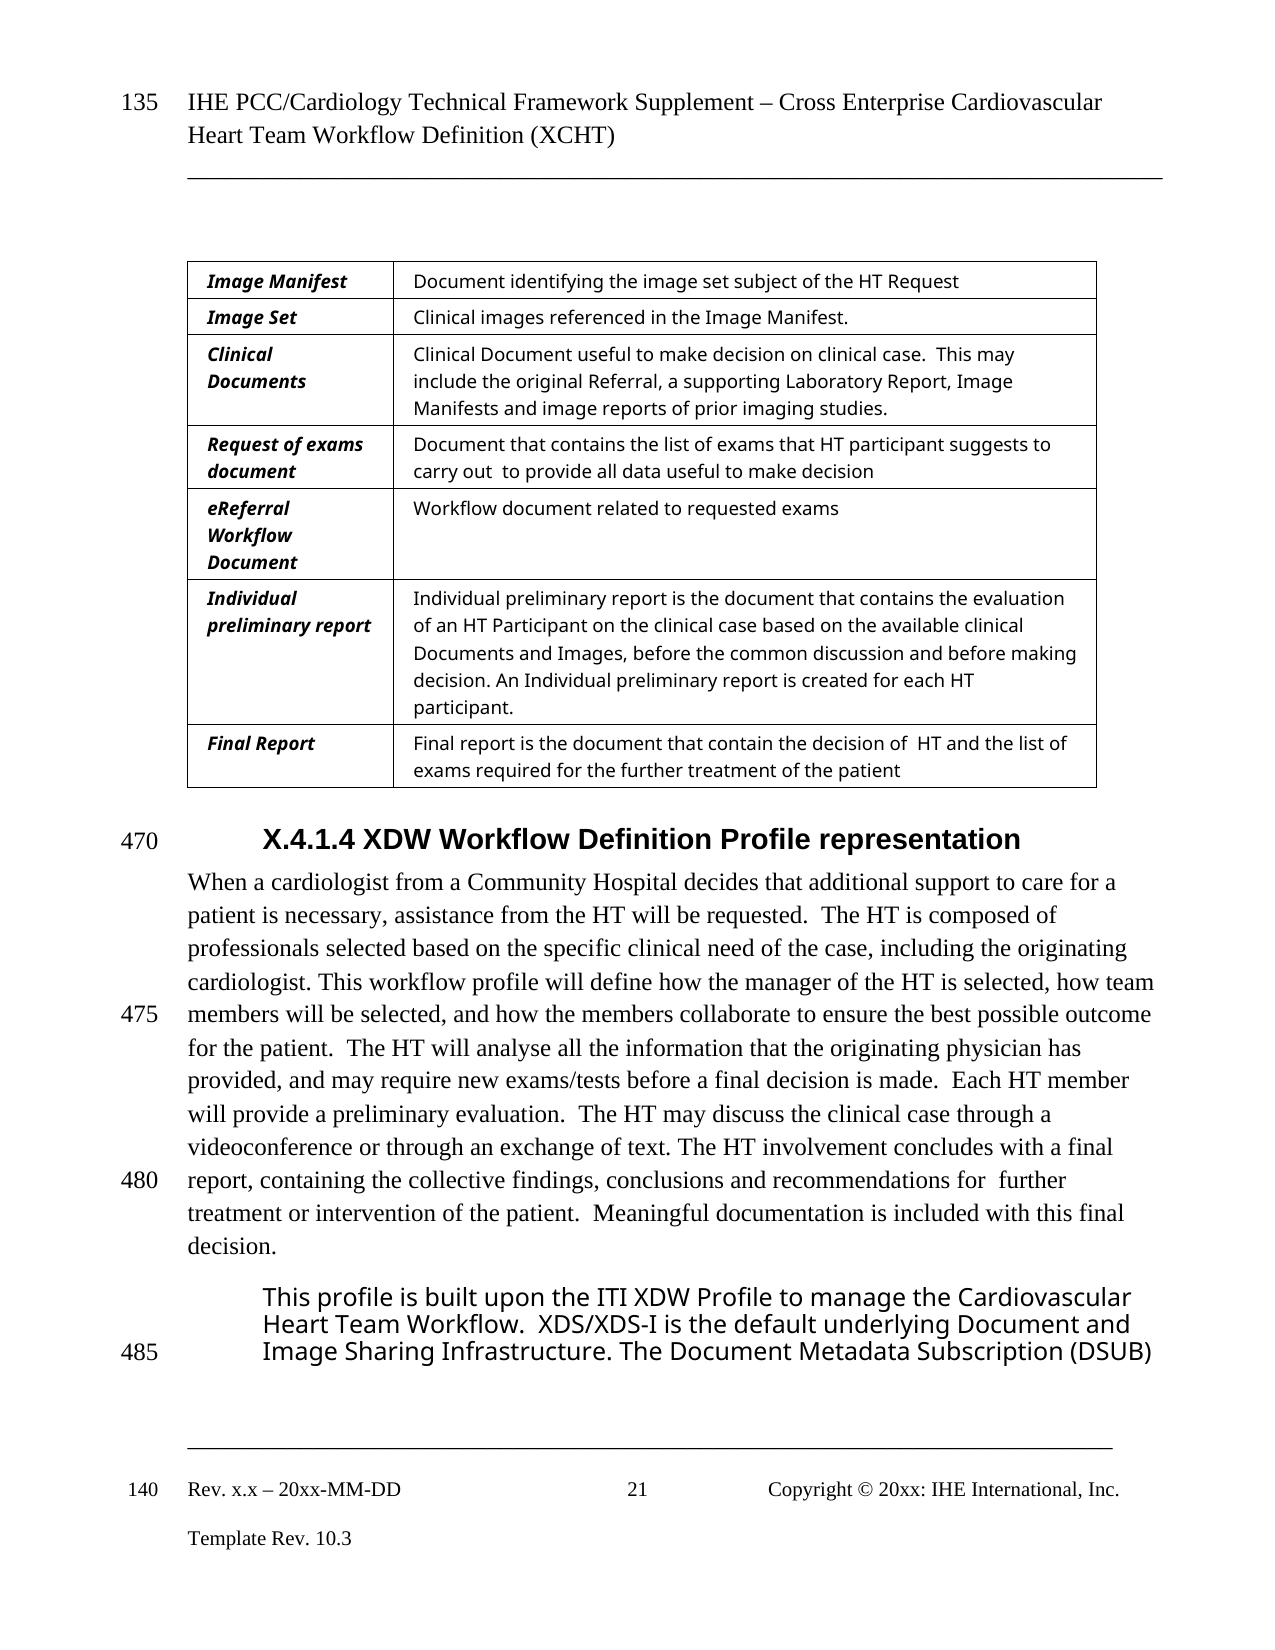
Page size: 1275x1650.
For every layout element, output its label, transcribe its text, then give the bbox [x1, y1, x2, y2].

table_cell Document that contains the list of exams that HT participant suggests to carry out to provide all data useful to make decision [394, 426, 1096, 488]
table_cell Request of exams document [188, 426, 393, 488]
table_cell Final Report [188, 725, 393, 787]
table_cell Clinical images referenced in the Image Manifest. [394, 299, 1096, 334]
table_cell Final report is the document that contain the decision of HT and the list of exams required for the further treatment of the patient [394, 725, 1096, 787]
table_cell Image Manifest [188, 262, 393, 298]
table_cell Clinical Document useful to make decision on clinical case. This may include the original Referral, a supporting Laboratory Report, Image Manifests and image reports of prior imaging studies. [394, 335, 1096, 425]
table_cell Document identifying the image set subject of the HT Request [394, 262, 1096, 298]
text When a cardiologist from a Community Hospital decides that additional support to care for a patient is necessary, assistance from the HT will be requested. The HT is composed of professionals selected based on the specific clinical need of the case, including the originating cardiologist. This workflow profile will define how the manager of the HT is selected, how team members will be selected, and how the members collaborate to ensure the best possible outcome for the patient. The HT will analyse all the information that the originating physician has provided, and may require new exams/tests before a final decision is made. Each HT member will provide a preliminary evaluation. The HT may discuss the clinical case through a videoconference or through an exchange of text. The HT involvement concludes with a final report, containing the collective findings, conclusions and recommendations for further treatment or intervention of the patient. Meaningful documentation is included with this final decision. [187, 867, 1162, 1259]
text X.4.1.4 XDW Workflow Definition Profile representation [262, 828, 1162, 855]
table_cell Image Set [188, 299, 393, 334]
table_cell eReferral Workflow Document [188, 489, 393, 579]
table_cell Clinical Documents [188, 335, 393, 425]
table_cell Individual preliminary report [188, 580, 393, 724]
table_cell Individual preliminary report is the document that contains the evaluation of an HT Participant on the clinical case based on the available clinical Documents and Images, before the common discussion and before making decision. An Individual preliminary report is created for each HT participant. [394, 580, 1096, 724]
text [262, 1284, 1162, 1366]
table_cell Workflow document related to requested exams [394, 489, 1096, 579]
